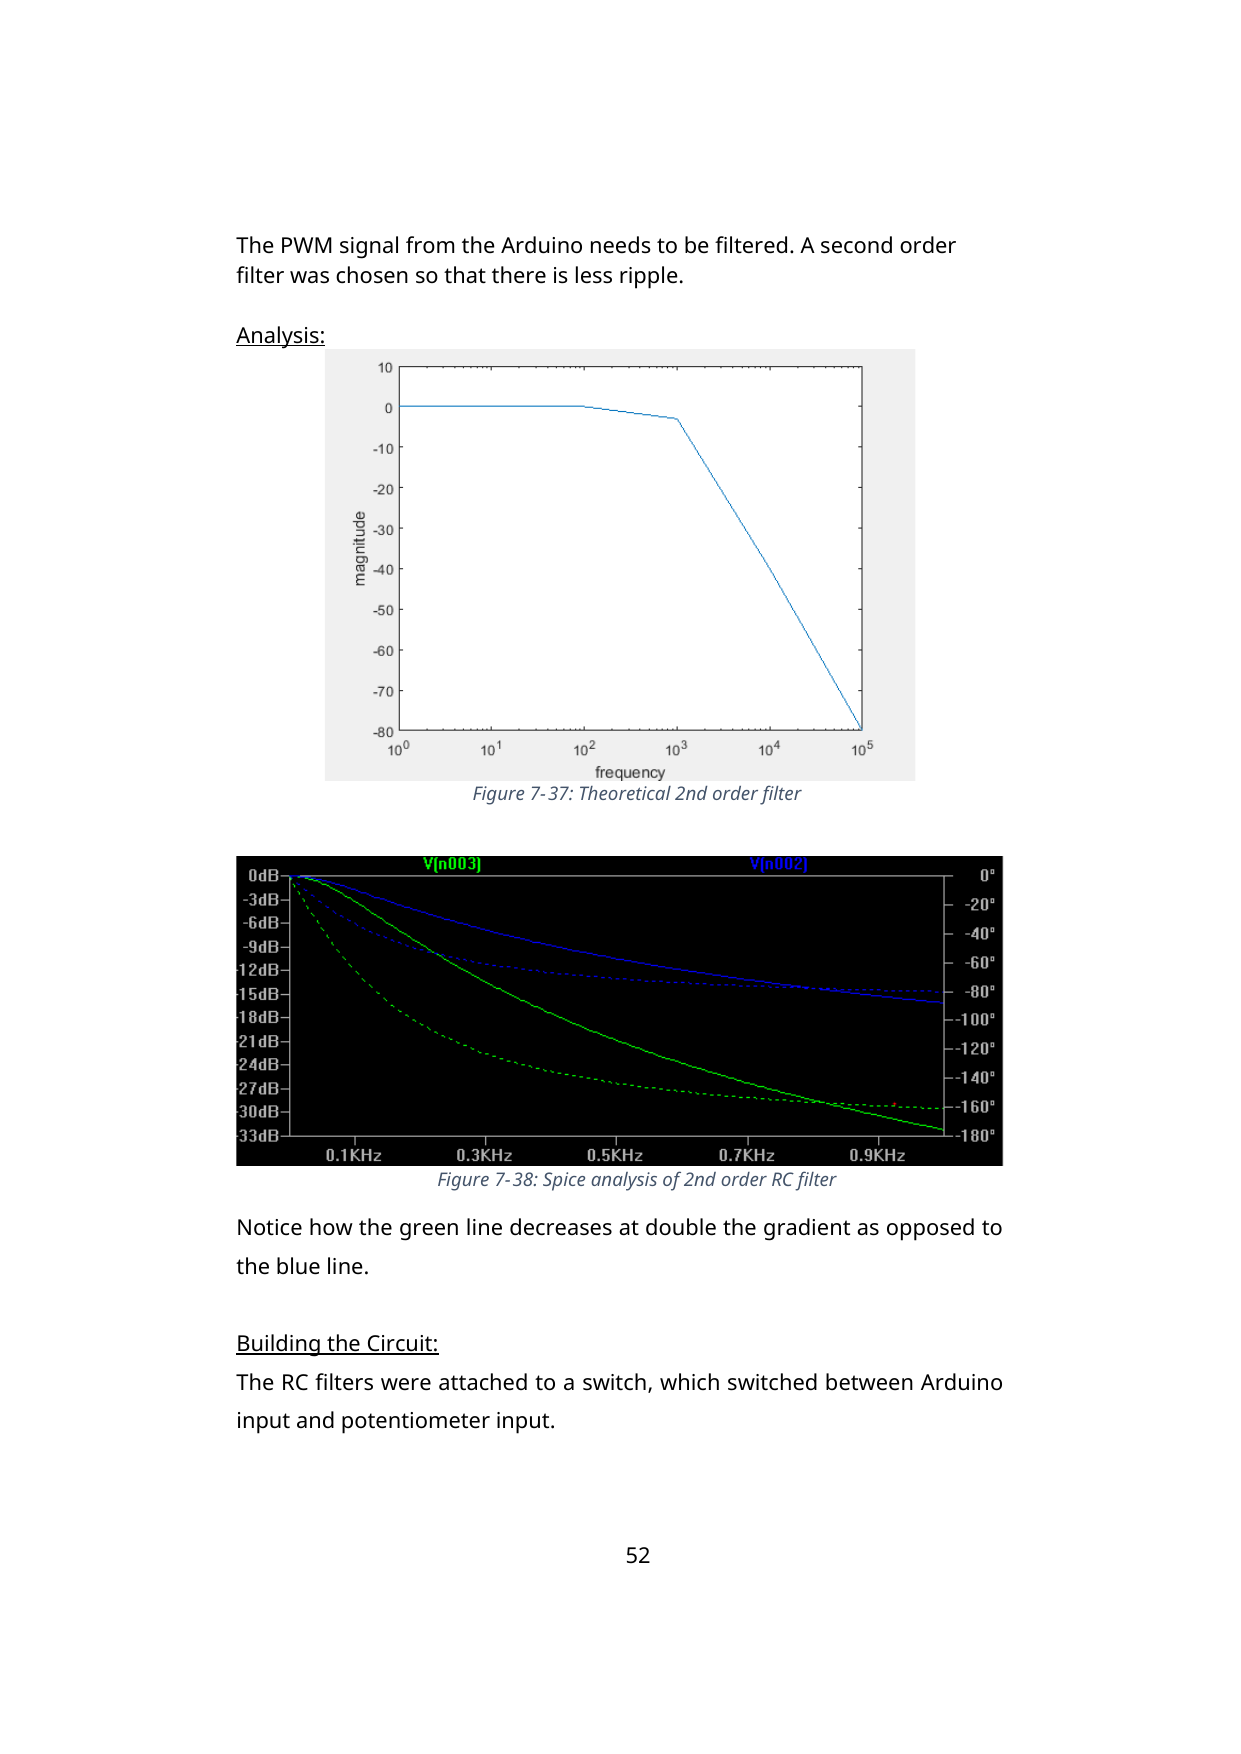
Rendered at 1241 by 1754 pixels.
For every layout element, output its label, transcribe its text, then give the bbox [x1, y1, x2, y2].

text The RC filters were attached to a switch, which switched between Arduino input and potentiometer input. [236, 1367, 1004, 1435]
picture [236, 856, 1004, 1166]
picture [324, 349, 916, 781]
text Analysis: [236, 320, 1004, 349]
text The PWM signal from the Arduino needs to be filtered. A second order filter was chosen so that there is less ripple. [236, 230, 1004, 290]
text Building the Circuit: [236, 1328, 1004, 1358]
text Notice how the green line decreases at double the gradient as opposed to the blue line. [236, 1212, 1004, 1281]
